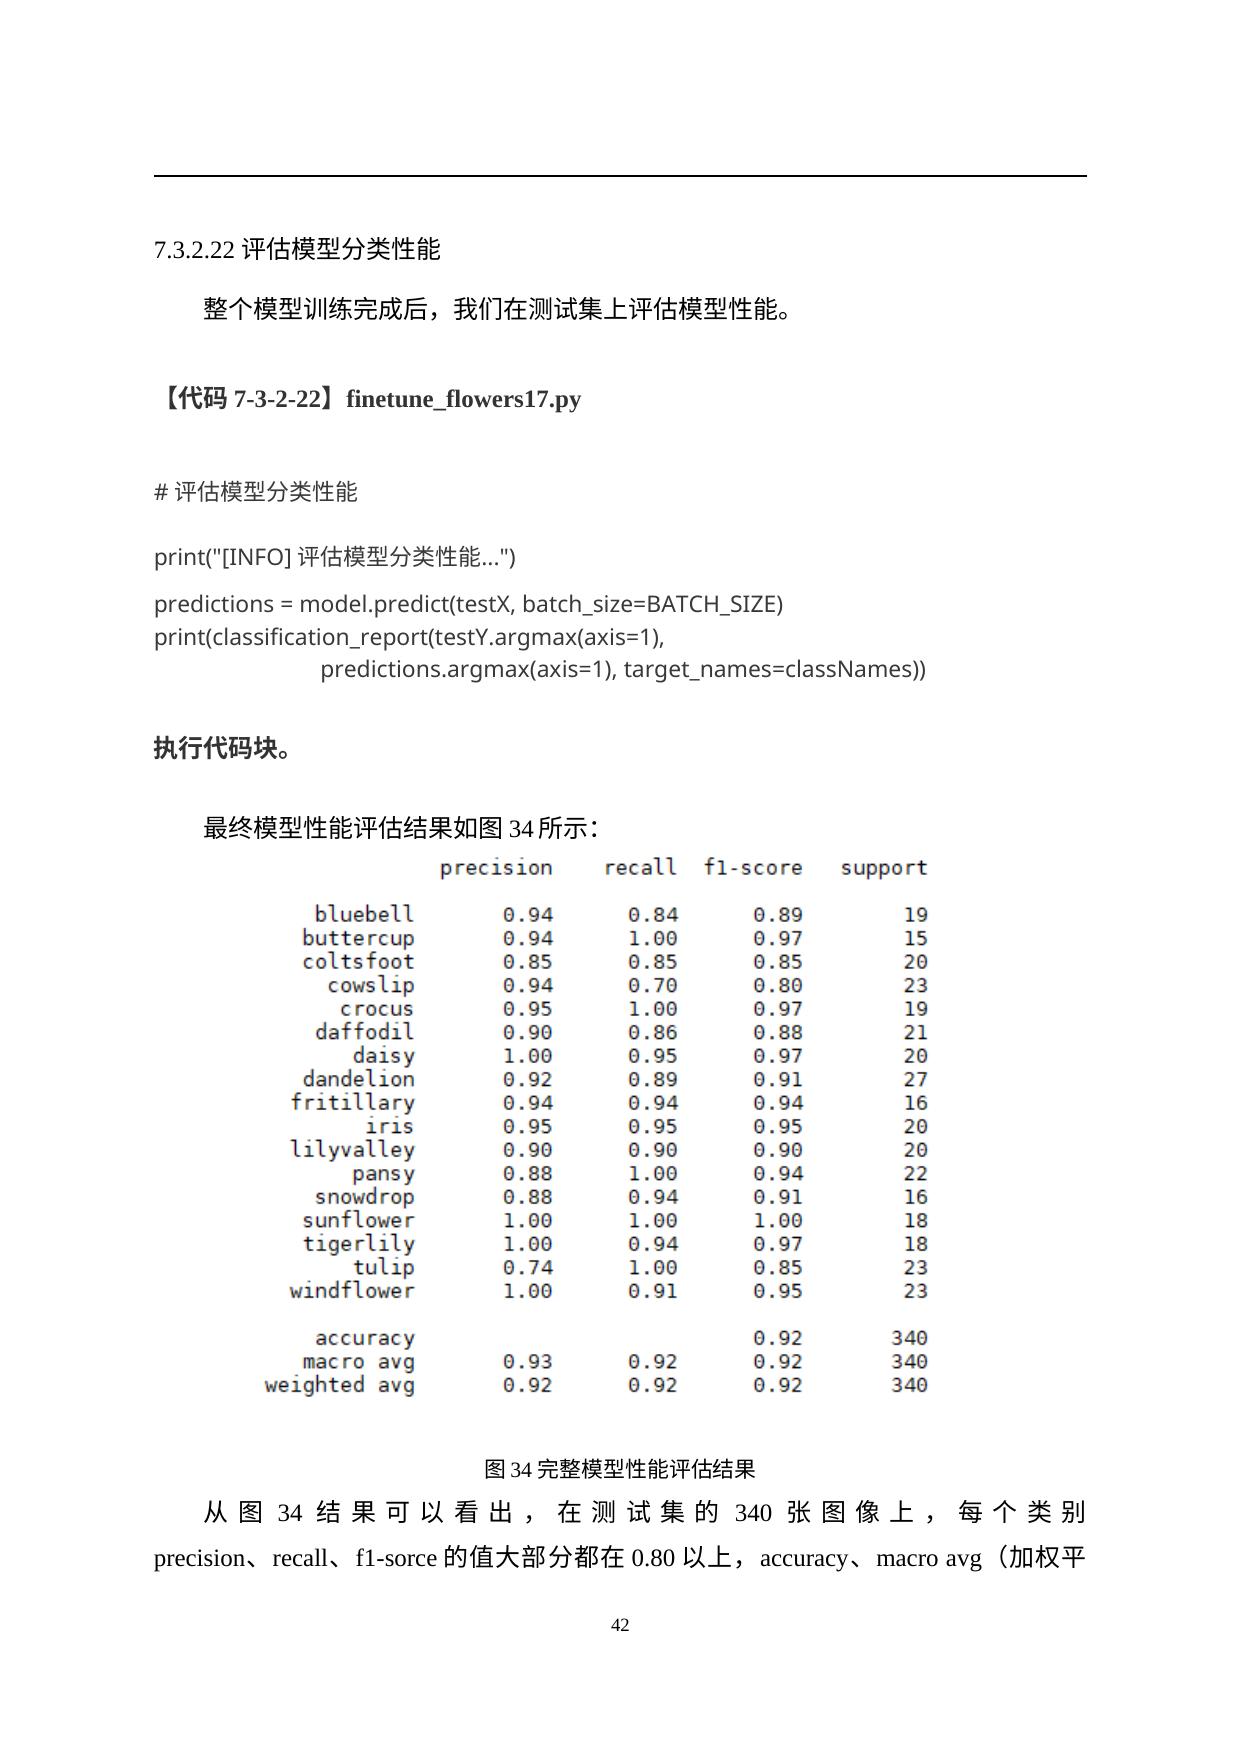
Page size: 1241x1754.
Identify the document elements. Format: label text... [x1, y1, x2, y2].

text 图34 完整模型性能评估结果 [153, 1452, 1087, 1484]
text 【代码7-3-2-22】finetune_flowers17.py [153, 364, 1087, 429]
text print("[INFO] 评估模型分类性能...") [153, 523, 1087, 588]
text 最终模型性能评估结果如图34所示： [153, 809, 1087, 845]
text predictions.argmax(axis=1), target_names=classNames)) [153, 653, 1087, 685]
text # 评估模型分类性能 [153, 458, 1087, 523]
text print(classification_report(testY.argmax(axis=1), [153, 620, 1087, 653]
text 7.3.2.22 评估模型分类性能 [153, 215, 1087, 280]
text 整个模型训练完成后，我们在测试集上评估模型性能。 [153, 289, 1087, 325]
picture [259, 853, 982, 1411]
text predictions = model.predict(testX, batch_size=BATCH_SIZE) [153, 588, 1087, 620]
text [153, 1492, 1087, 1573]
text 执行代码块。 [153, 714, 1087, 779]
